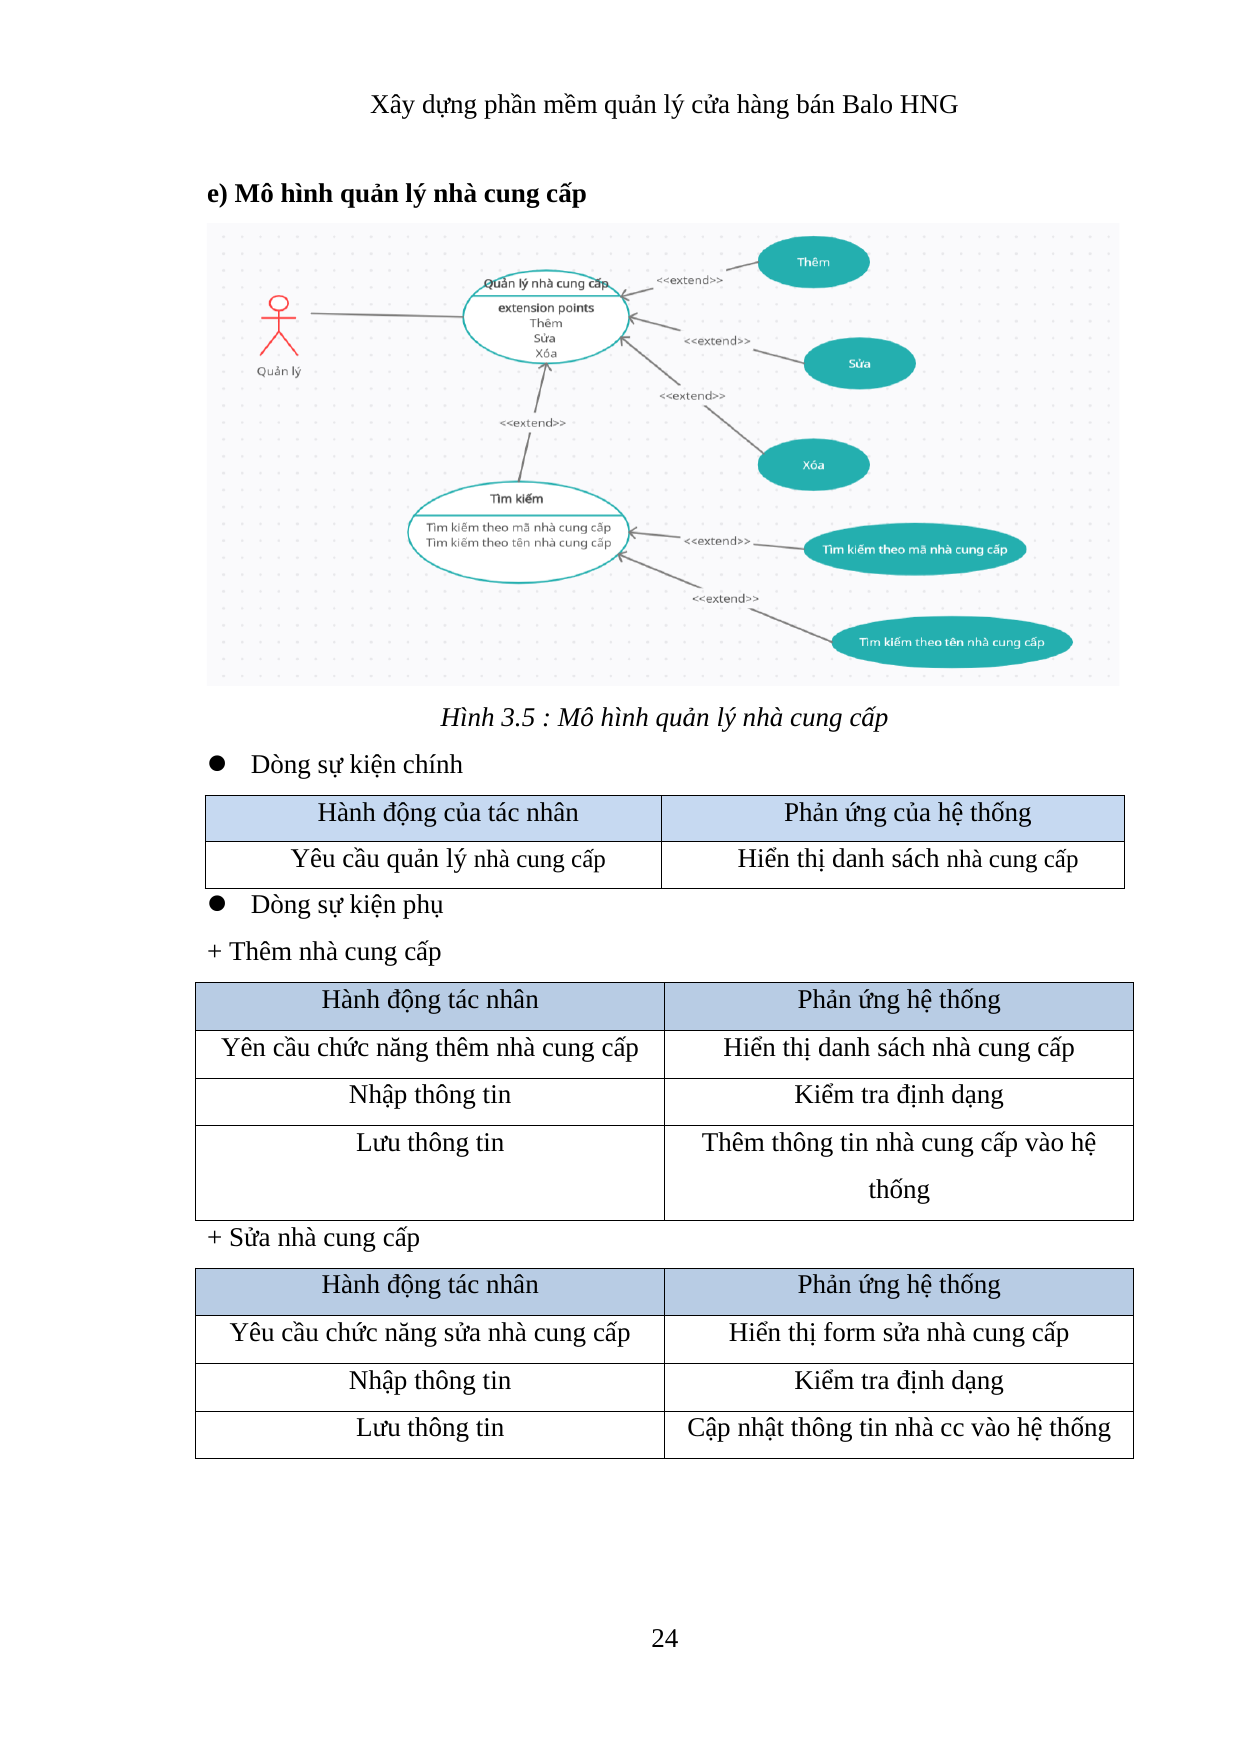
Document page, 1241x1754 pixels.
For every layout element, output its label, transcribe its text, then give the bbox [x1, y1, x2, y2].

table_cell Hiển thị form sửa nhà cung cấp [665, 1316, 1133, 1363]
table_header Hành động tác nhân [196, 1269, 664, 1315]
table_cell Nhập thông tin [196, 1364, 664, 1411]
text Hình 3.5 : Mô hình quản lý nhà cung cấp [207, 701, 1122, 732]
table_cell Yêu cầu quản lý nhà cung cấp [206, 842, 661, 888]
text + Sửa nhà cung cấp [207, 1221, 1122, 1252]
table_cell Kiểm tra định dạng [665, 1364, 1133, 1411]
table_header Hành động tác nhân [196, 983, 664, 1030]
table_header Hành động của tác nhân [206, 796, 661, 841]
table_header Phản ứng hệ thống [665, 1269, 1133, 1315]
table_cell Hiển thị danh sách nhà cung cấp [662, 842, 1124, 888]
list Dòng sự kiện chính [207, 748, 1122, 779]
table_cell Lưu thông tin [196, 1412, 664, 1458]
table_header Phản ứng của hệ thống [662, 796, 1124, 841]
table_cell Yêu cầu chức năng sửa nhà cung cấp [196, 1316, 664, 1363]
text + Thêm nhà cung cấp [207, 936, 1122, 967]
text e) Mô hình quản lý nhà cung cấp [207, 177, 1122, 208]
list Dòng sự kiện phụ [207, 889, 1122, 920]
table_header Phản ứng hệ thống [665, 983, 1133, 1030]
table_cell Cập nhật thông tin nhà cc vào hệ thống [665, 1412, 1133, 1458]
table_cell Yên cầu chức năng thêm nhà cung cấp [196, 1031, 664, 1078]
picture [206, 223, 1120, 686]
table_cell Kiểm tra định dạng [665, 1079, 1133, 1125]
table_cell Lưu thông tin [196, 1126, 664, 1220]
table_cell Thêm thông tin nhà cung cấp vào hệ thống [665, 1126, 1133, 1220]
table_cell Hiển thị danh sách nhà cung cấp [665, 1031, 1133, 1078]
table_cell Nhập thông tin [196, 1079, 664, 1125]
